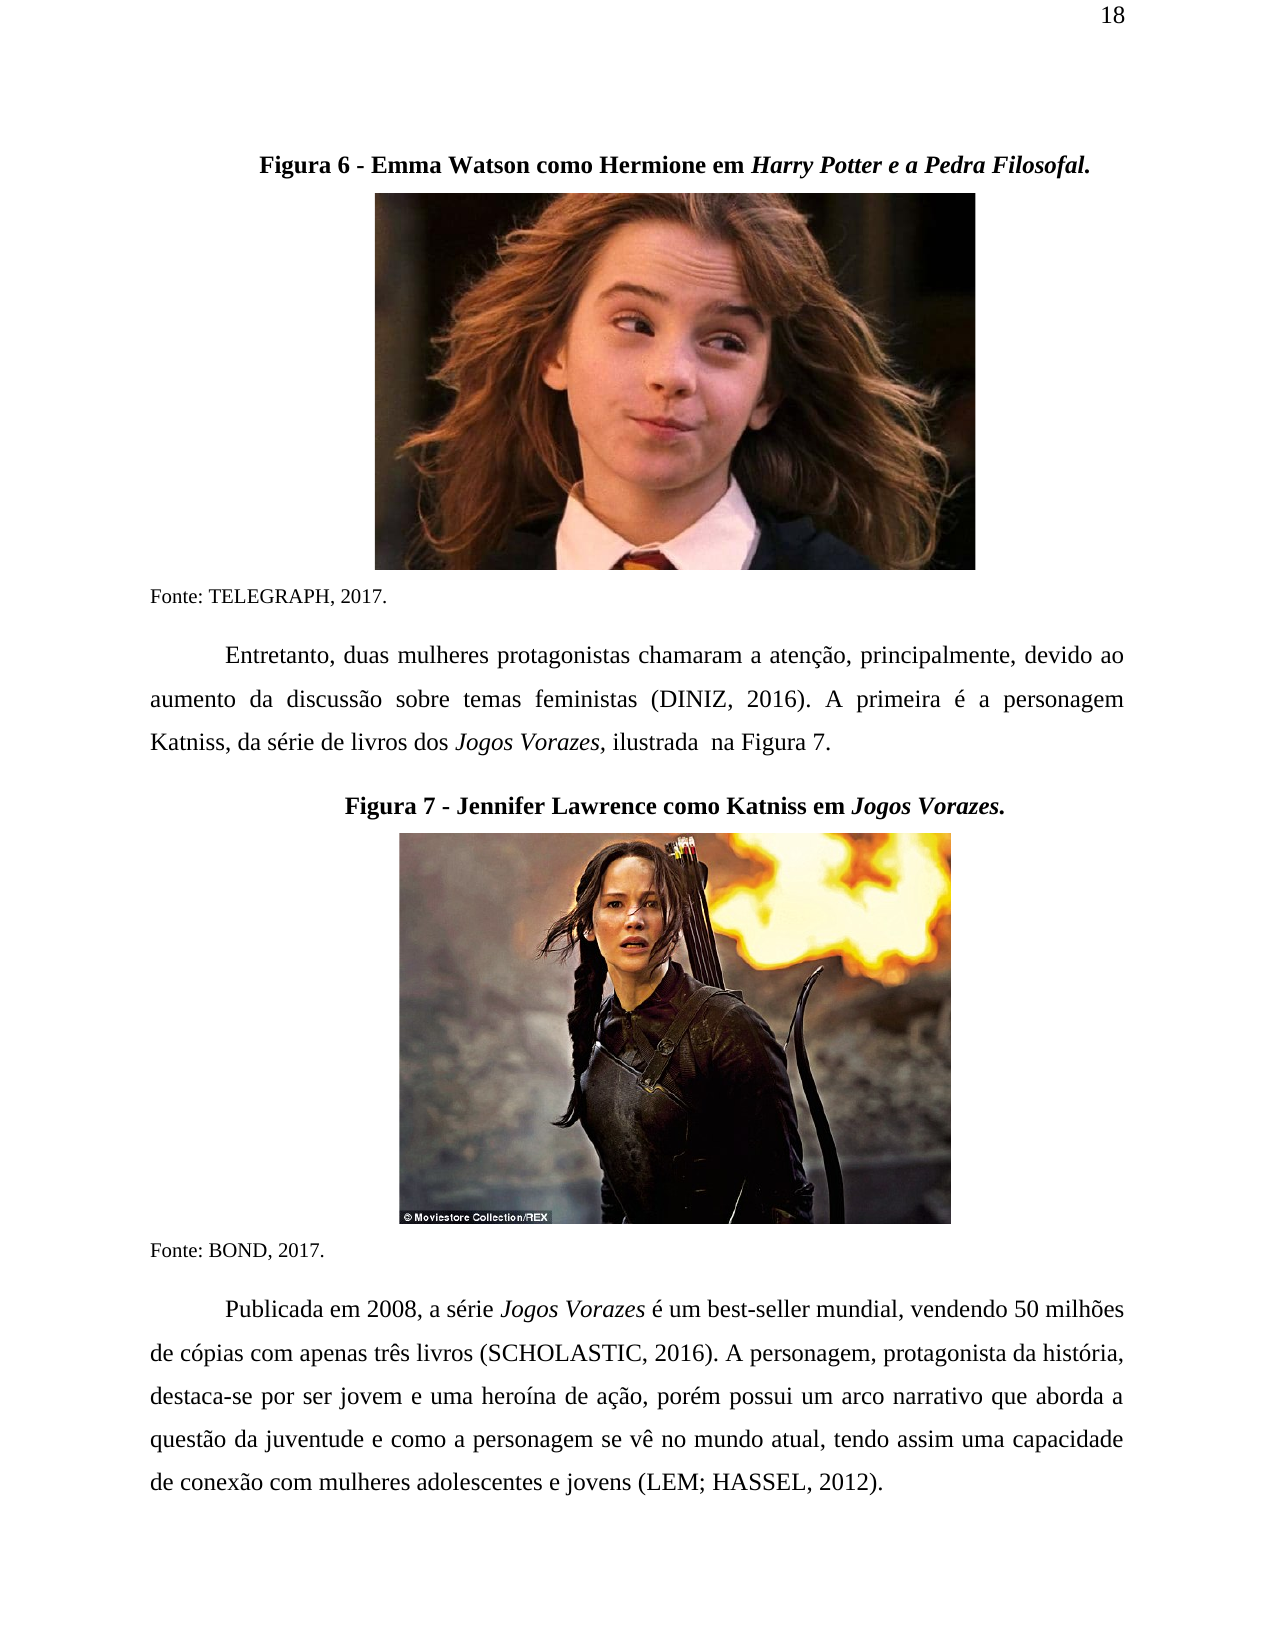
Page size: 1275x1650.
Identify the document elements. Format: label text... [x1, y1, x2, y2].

picture [374, 193, 976, 570]
text Figura 7 - Jennifer Lawrence como Katniss em Jogos Vorazes. [150, 791, 1125, 819]
text Figura 6 - Emma Watson como Hermione em Harry Potter e a Pedra Filosofal. [150, 150, 1125, 179]
text Entretanto, duas mulheres protagonistas chamaram a atenção, principalmente, devido ao aumento da discussão sobre temas feministas (DINIZ, 2016). A primeira é a personagem Katniss, da série de livros dos Jogos Vorazes, ilustrada na Figura 7. [150, 641, 1125, 756]
text Fonte: BOND, 2017. [150, 1238, 1125, 1262]
text Fonte: TELEGRAPH, 2017. [150, 584, 1125, 608]
picture [399, 833, 951, 1224]
text Publicada em 2008, a série Jogos Vorazes é um best-seller mundial, vendendo 50 milhões de cópias com apenas três livros (SCHOLASTIC, 2016). A personagem, protagonista da história, destaca-se por ser jovem e uma heroína de ação, porém possui um arco narrativo que aborda a questão da juventude e como a personagem se vê no mundo atual, tendo assim uma capacidade de conexão com mulheres adolescentes e jovens (LEM; HASSEL, 2012). [150, 1294, 1125, 1496]
